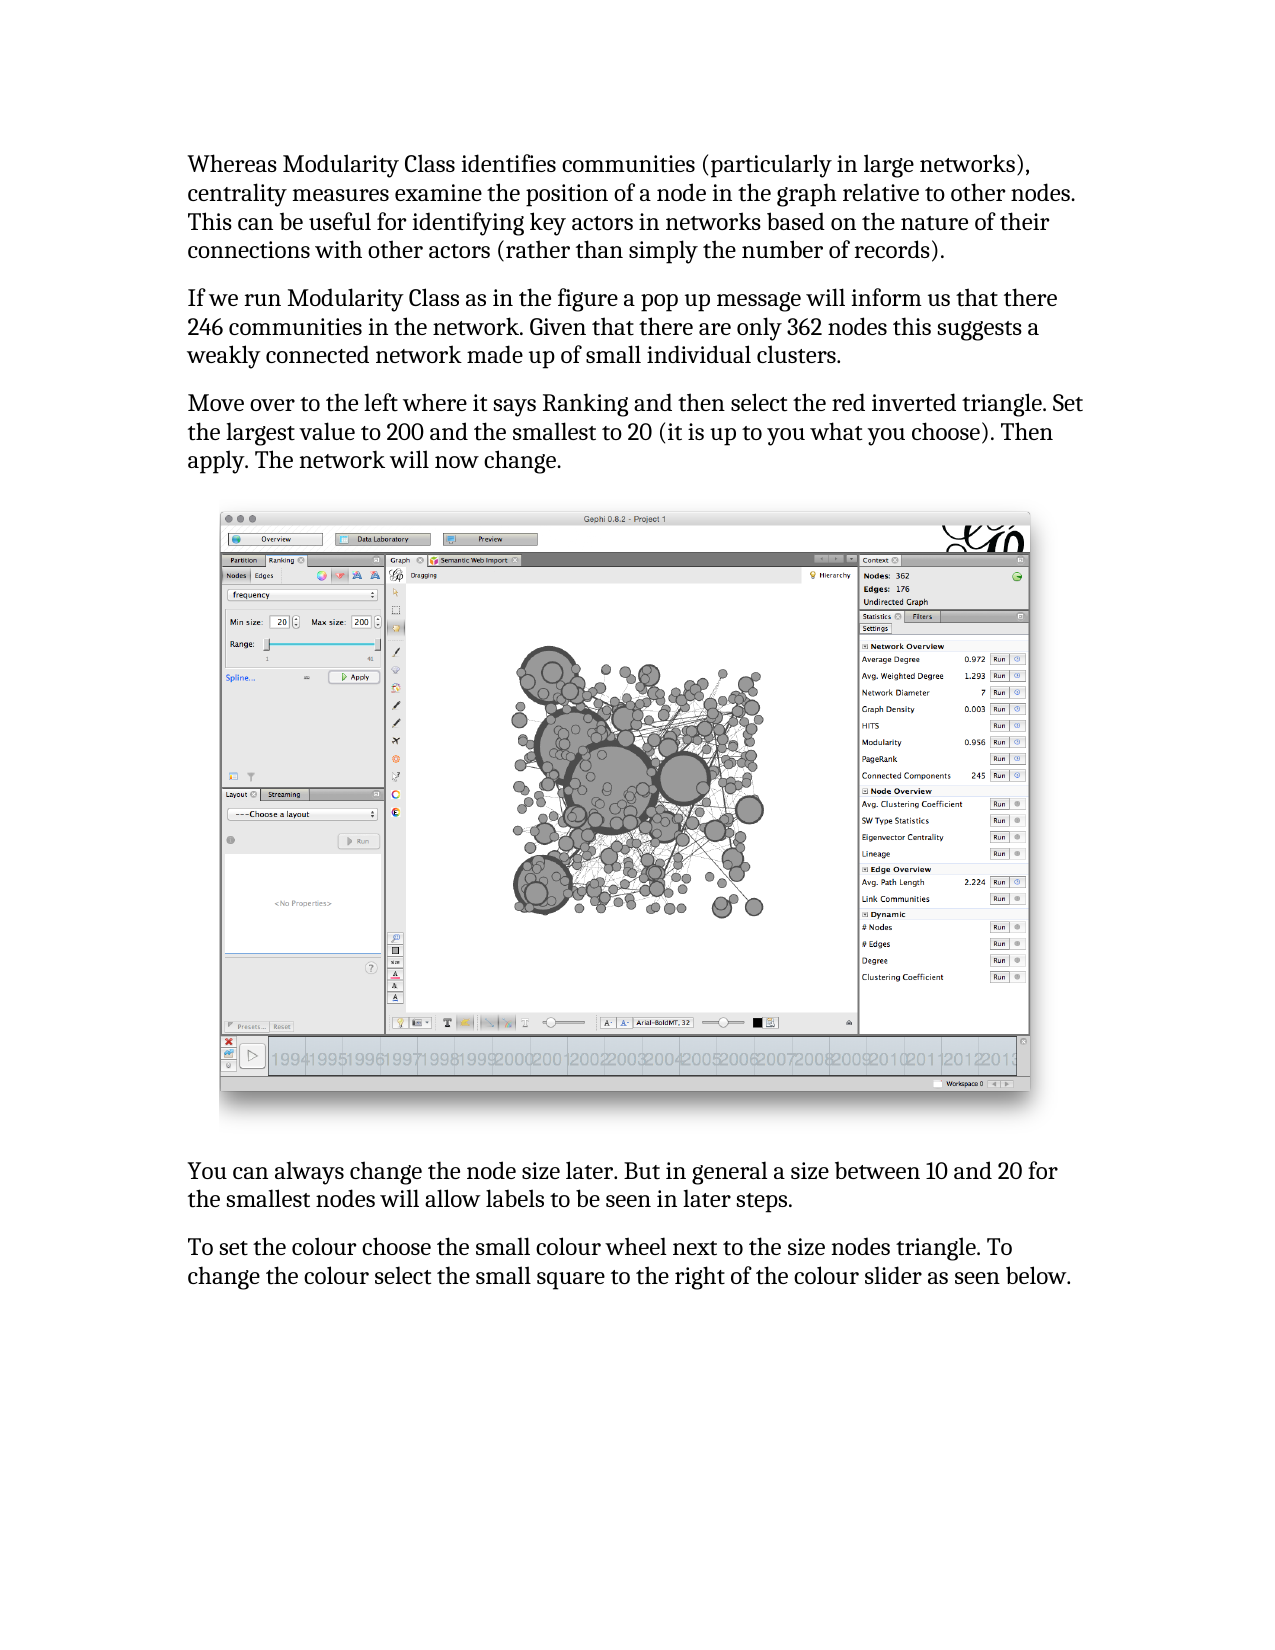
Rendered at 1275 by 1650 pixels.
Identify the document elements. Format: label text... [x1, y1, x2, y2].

text Whereas Modularity Class identifies communities (particularly in large networks), centrality measures examine the position of a node in the graph relative to other nodes. This can be useful for identifying key actors in networks based on the nature of their connections with other actors (rather than simply the number of records). [187, 150, 1087, 265]
text You can always change the node size later. But in general a size between 10 and 20 for the smallest nodes will allow labels to be seen in later steps. [187, 1157, 1087, 1214]
text To set the colour choose the small colour wheel next to the size nodes triangle. To change the colour select the small square to the right of the colour slider as seen below. [187, 1233, 1087, 1290]
picture [187, 493, 1063, 1138]
text Move over to the left where it says Ranking and then select the red inverted triangle. Set the largest value to 200 and the smallest to 20 (it is up to you what you choose). Then apply. The network will now change. [187, 389, 1087, 475]
text If we run Modularity Class as in the figure a pop up message will inform us that there 246 communities in the network. Given that there are only 362 nodes this suggests a weakly connected network made up of small individual clusters. [187, 284, 1087, 370]
